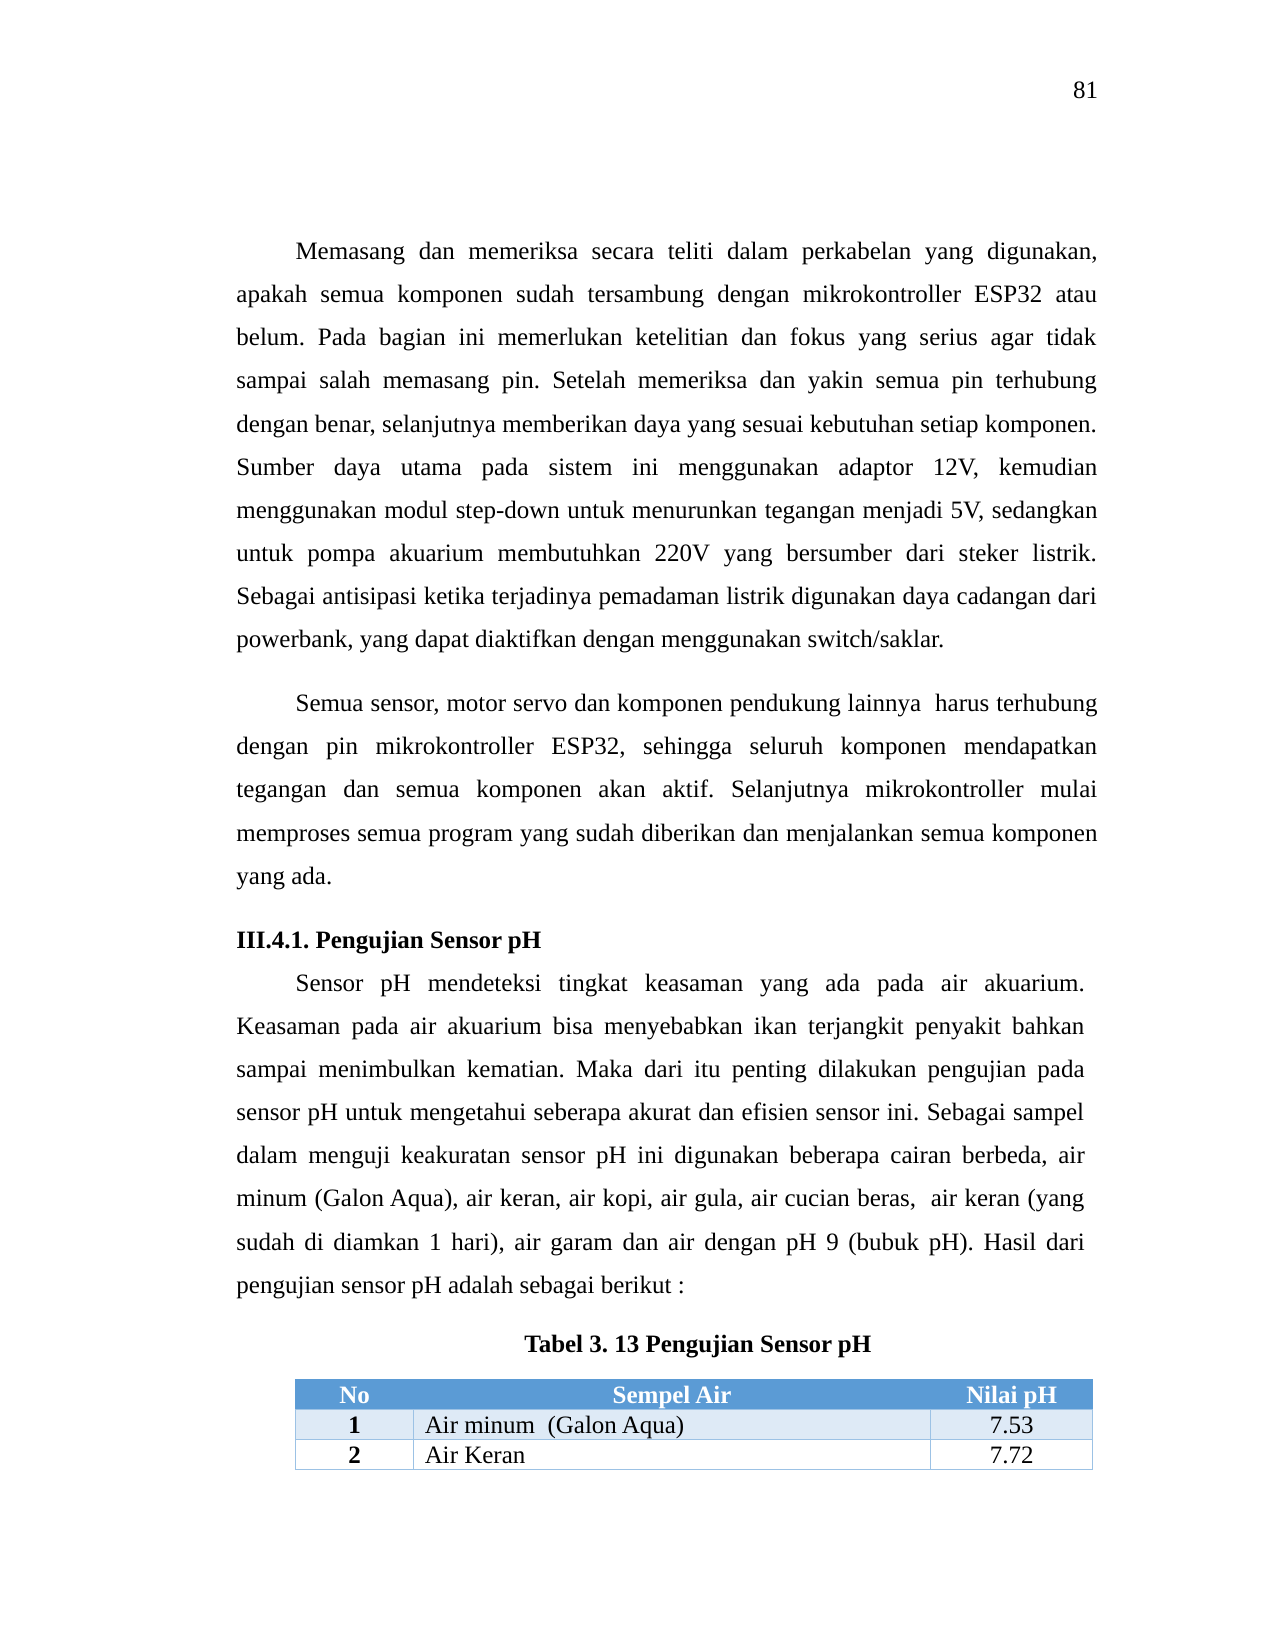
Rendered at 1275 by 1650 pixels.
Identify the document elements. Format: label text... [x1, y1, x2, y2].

table_cell 7.72 [931, 1440, 1092, 1468]
table_header No [296, 1380, 413, 1409]
table_cell 2 [296, 1440, 413, 1468]
text Semua sensor, motor servo dan komponen pendukung lainnya harus terhubung dengan pin mikrokontroller ESP32, sehingga seluruh komponen mendapatkan tegangan dan semua komponen akan aktif. Selanjutnya mikrokontroller mulai memproses semua program yang sudah diberikan dan menjalankan semua komponen yang ada. [236, 688, 1098, 889]
table_cell 7.53 [931, 1410, 1092, 1439]
subtitle Pengujian Sensor pH [236, 925, 1098, 953]
table_cell Air Keran [414, 1440, 930, 1468]
text Sensor pH mendeteksi tingkat keasaman yang ada pada air akuarium. Keasaman pada air akuarium bisa menyebabkan ikan terjangkit penyakit bahkan sampai menimbulkan kematian. Maka dari itu penting dilakukan pengujian pada sensor pH untuk mengetahui seberapa akurat dan efisien sensor ini. Sebagai sampel dalam menguji keakuratan sensor pH ini digunakan beberapa cairan berbeda, air minum (Galon Aqua), air keran, air kopi, air gula, air cucian beras, air keran (yang sudah di diamkan 1 hari), air garam dan air dengan pH 9 (bubuk pH). Hasil dari pengujian sensor pH adalah sebagai berikut : [236, 968, 1085, 1298]
text Memasang dan memeriksa secara teliti dalam perkabelan yang digunakan, apakah semua komponen sudah tersambung dengan mikrokontroller ESP32 atau belum. Pada bagian ini memerlukan ketelitian dan fokus yang serius agar tidak sampai salah memasang pin. Setelah memeriksa dan yakin semua pin terhubung dengan benar, selanjutnya memberikan daya yang sesuai kebutuhan setiap komponen. Sumber daya utama pada sistem ini menggunakan adaptor 12V, kemudian menggunakan modul step-down untuk menurunkan tegangan menjadi 5V, sedangkan untuk pompa akuarium membutuhkan 220V yang bersumber dari steker listrik. Sebagai antisipasi ketika terjadinya pemadaman listrik digunakan daya cadangan dari powerbank, yang dapat diaktifkan dengan menggunakan switch/saklar. [236, 236, 1098, 653]
text Tabel 3. 13 Pengujian Sensor pH [236, 1329, 1098, 1358]
table_cell Air minum (Galon Aqua) [414, 1410, 930, 1439]
table_header Nilai pH [931, 1380, 1092, 1409]
table_header Sempel Air [414, 1380, 930, 1409]
table_cell 1 [296, 1410, 413, 1439]
